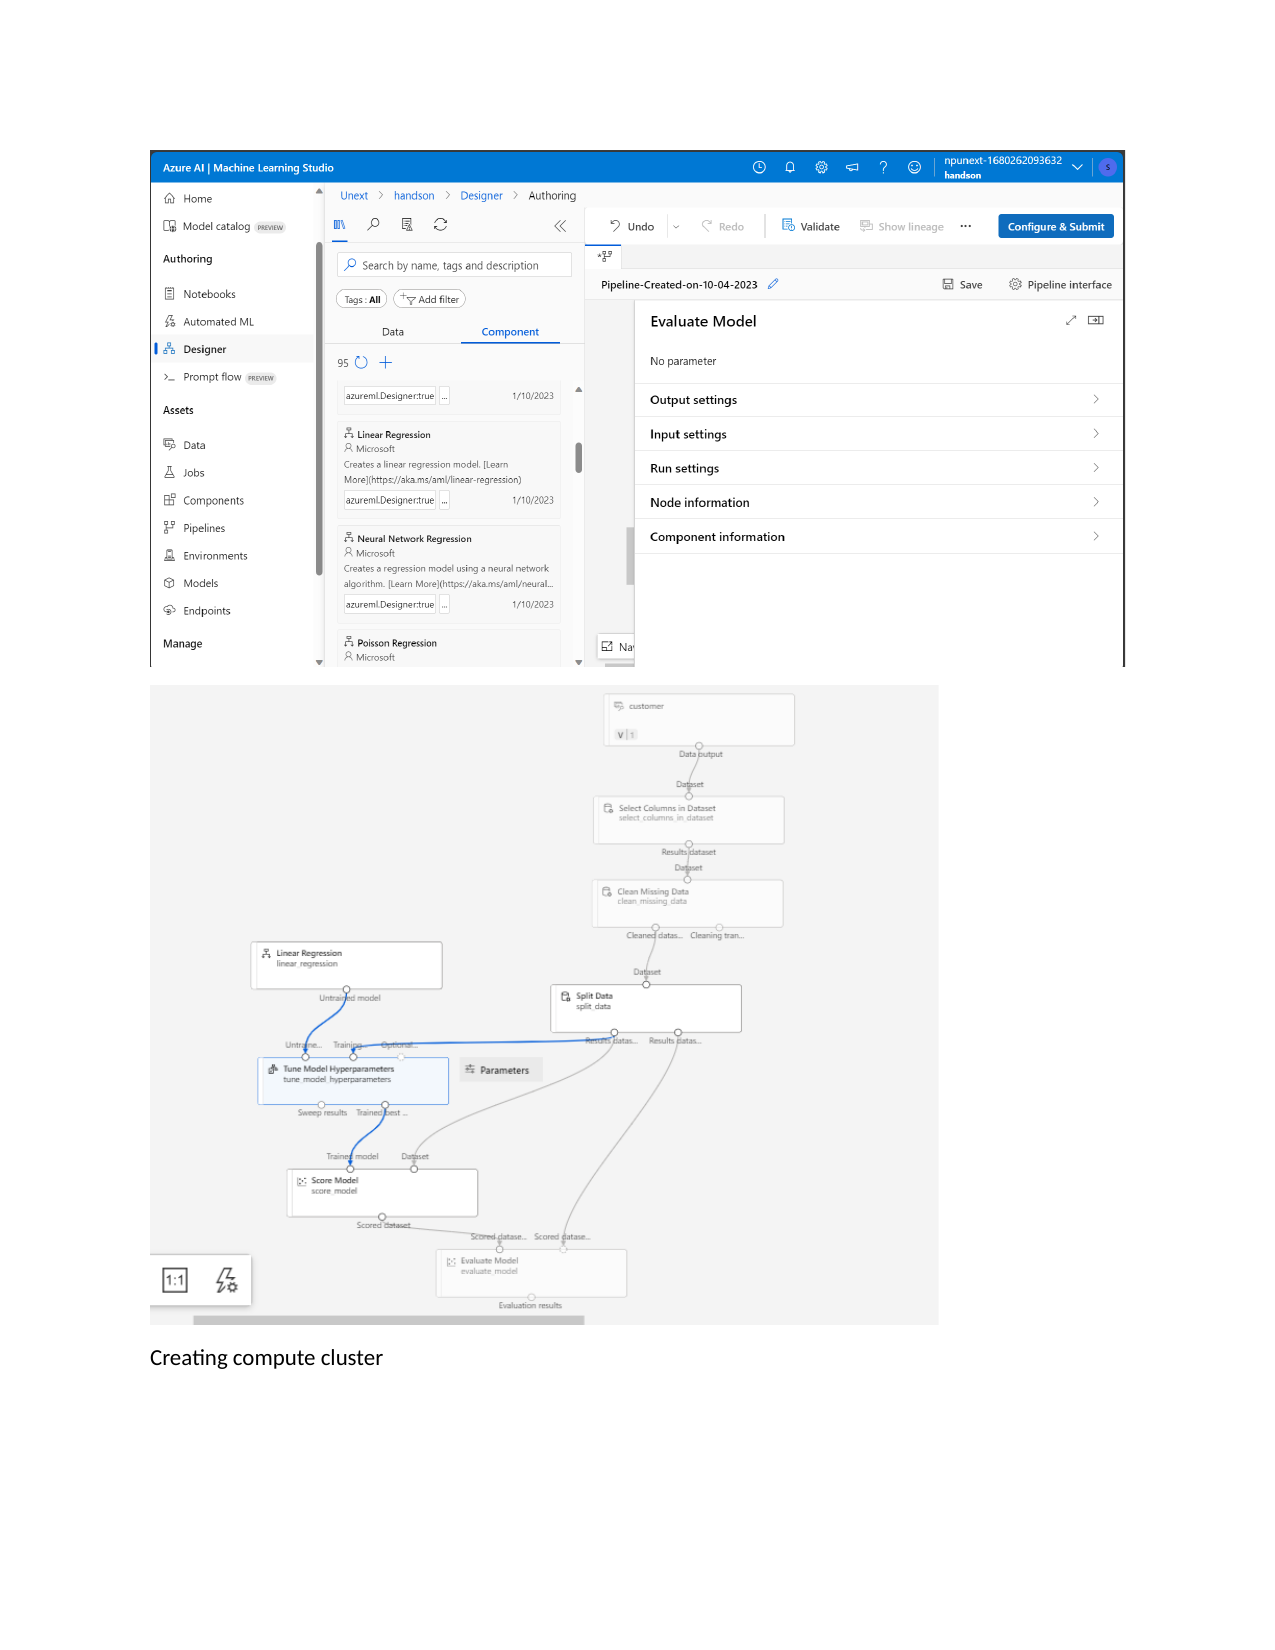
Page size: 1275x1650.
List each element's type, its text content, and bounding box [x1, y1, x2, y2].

picture [150, 685, 939, 1325]
picture [150, 150, 1125, 667]
text Creating compute cluster [150, 1343, 1125, 1372]
